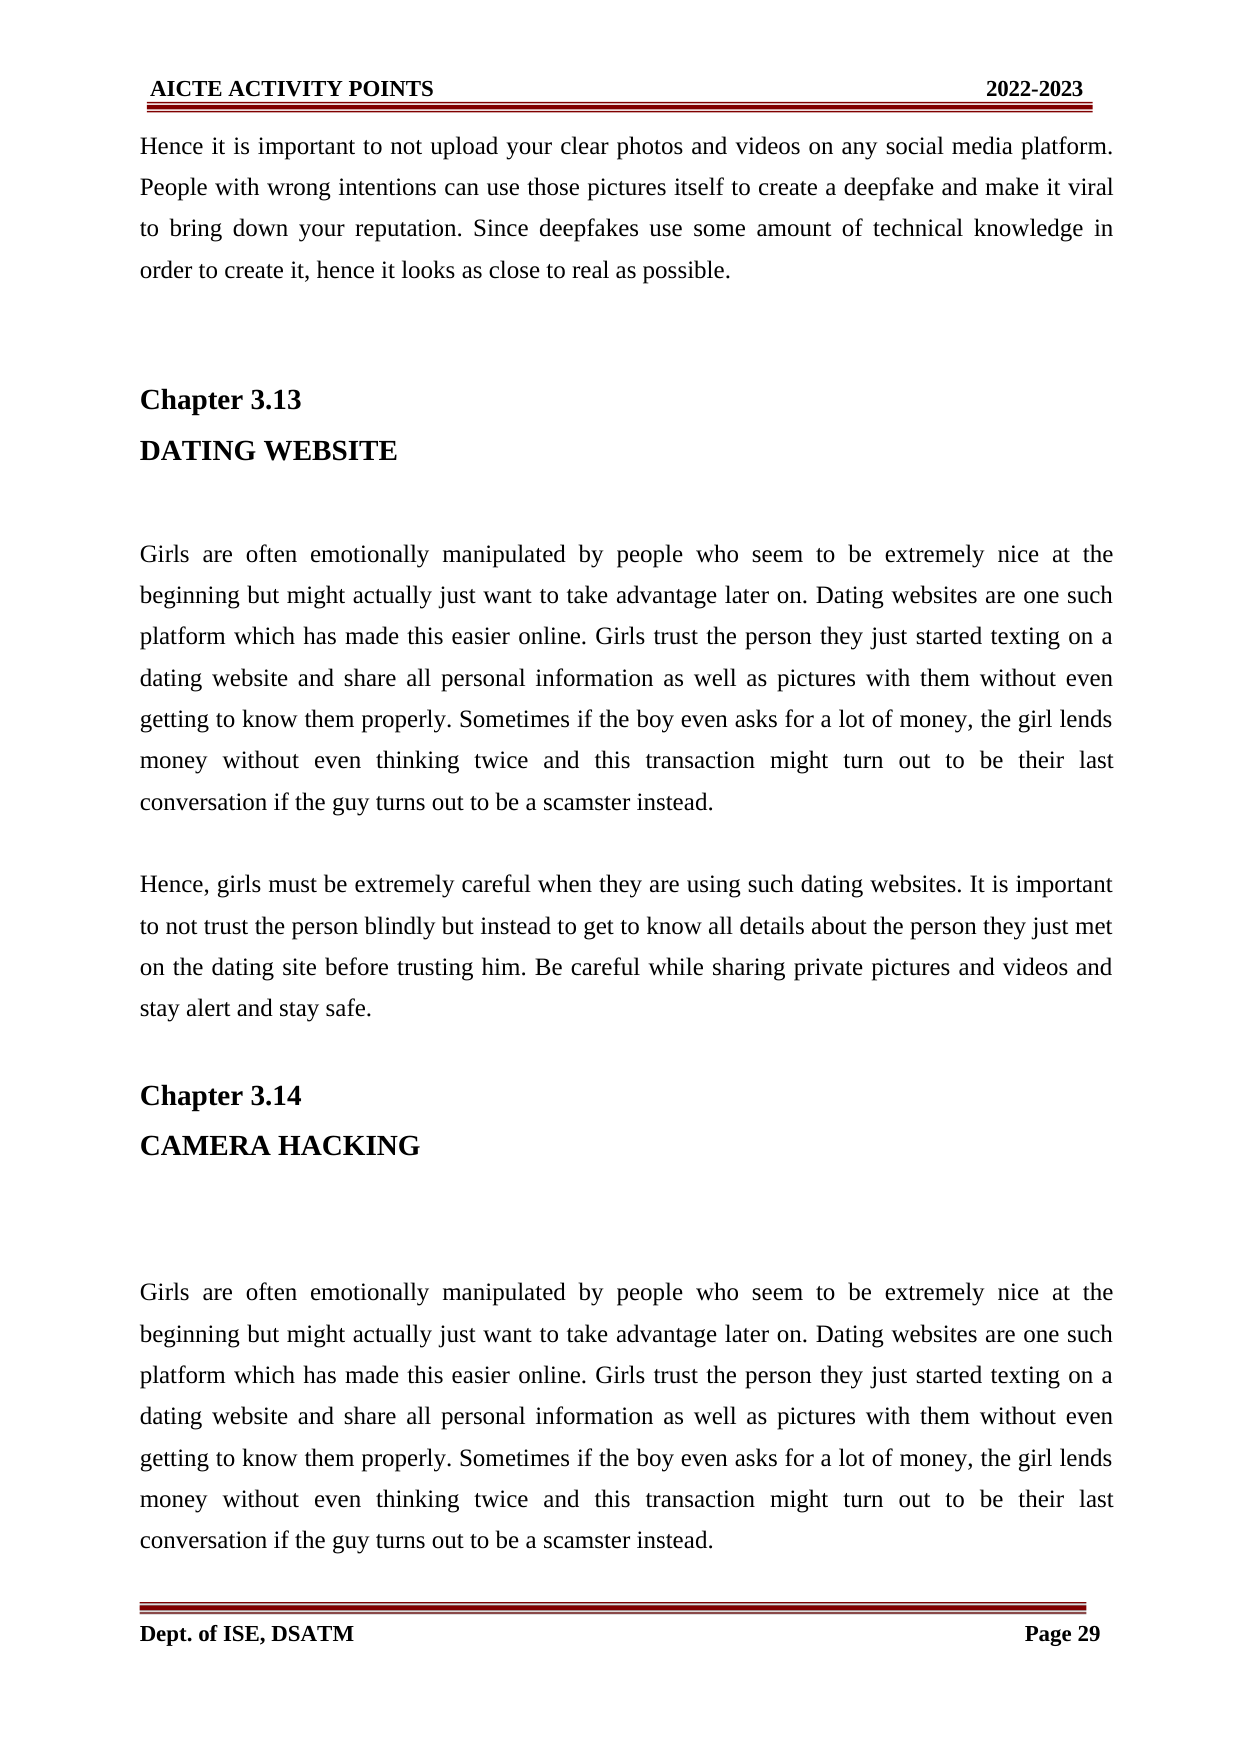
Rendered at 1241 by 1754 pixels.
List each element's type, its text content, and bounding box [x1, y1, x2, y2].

text DATING WEBSITE [139, 433, 1117, 466]
text Chapter 3.14 [139, 1078, 1117, 1111]
text Chapter 3.13 [139, 382, 1117, 416]
text CAMERA HACKING [139, 1128, 1117, 1162]
picture [139, 1602, 1087, 1616]
